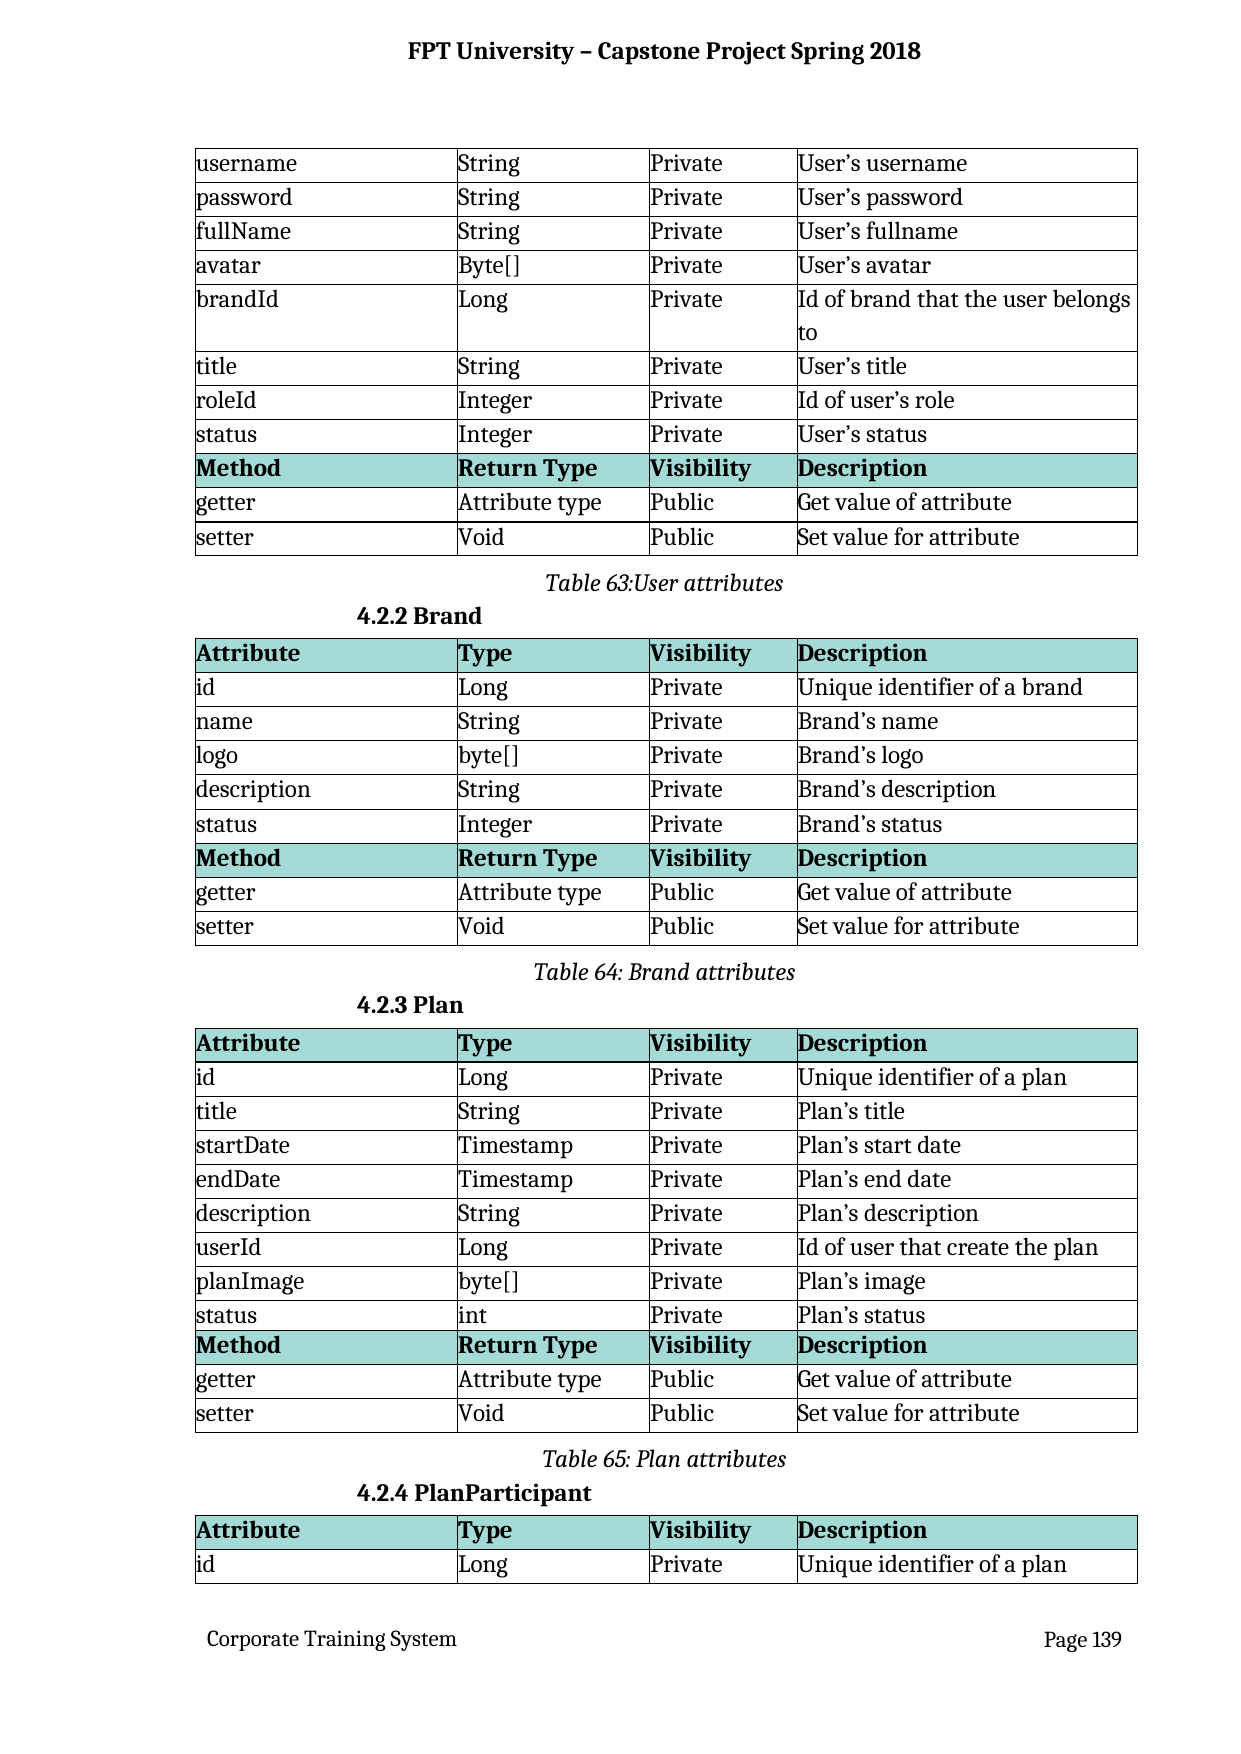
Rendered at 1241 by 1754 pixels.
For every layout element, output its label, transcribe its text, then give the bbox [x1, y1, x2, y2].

table_cell Private [650, 1301, 797, 1330]
table_cell String [458, 183, 649, 216]
table_header Visibility [650, 639, 797, 672]
table_cell logo [196, 741, 457, 774]
table_cell Private [650, 251, 797, 284]
table_cell Private [650, 420, 797, 453]
table_header Attribute [196, 1516, 457, 1549]
table_cell String [458, 707, 649, 740]
table_cell Public [650, 912, 797, 945]
table_header Type [458, 1029, 649, 1061]
table_cell status [196, 420, 457, 453]
table_cell Private [650, 673, 797, 706]
table_cell password [196, 183, 457, 216]
table_header Attribute [196, 1029, 457, 1061]
table_cell Long [458, 1233, 649, 1266]
table_cell Public [650, 1365, 797, 1398]
table_cell Return Type [458, 844, 649, 877]
table_cell Void [458, 523, 649, 555]
table_cell title [196, 352, 457, 385]
table_cell planImage [196, 1267, 457, 1300]
table_cell Integer [458, 386, 649, 419]
table_cell Private [650, 741, 797, 774]
table_cell Private [650, 1131, 797, 1164]
table_cell avatar [196, 251, 457, 284]
table_cell Brand’s name [798, 707, 1137, 740]
table_cell Long [458, 1550, 649, 1583]
table_cell Plan’s start date [798, 1131, 1137, 1164]
table_cell Private [650, 1165, 797, 1198]
table_cell description [196, 775, 457, 808]
table_cell User’s password [798, 183, 1137, 216]
table_cell Timestamp [458, 1131, 649, 1164]
table_cell Private [650, 386, 797, 419]
table_cell Integer [458, 810, 649, 842]
table_cell String [458, 1199, 649, 1232]
table_cell Long [458, 285, 649, 351]
table_cell description [196, 1199, 457, 1232]
list Table 65: Plan attributes [207, 1445, 1122, 1474]
table_cell Brand’s description [798, 775, 1137, 808]
table_cell status [196, 1301, 457, 1330]
table_cell Visibility [650, 844, 797, 877]
table_cell id [196, 1550, 457, 1583]
table_header Description [798, 639, 1137, 672]
table_cell Set value for attribute [798, 523, 1137, 555]
table_cell Plan’s title [798, 1097, 1137, 1129]
table_cell Get value of attribute [798, 878, 1137, 911]
table_cell Brand’s status [798, 810, 1137, 842]
table_cell Method [196, 844, 457, 877]
table_cell id [196, 1063, 457, 1096]
table_cell Return Type [458, 1331, 649, 1364]
table_cell Public [650, 523, 797, 555]
table_cell Id of user that create the plan [798, 1233, 1137, 1266]
table_cell Plan’s description [798, 1199, 1137, 1232]
table_cell User’s fullname [798, 217, 1137, 250]
table_cell String [458, 352, 649, 385]
table_cell Unique identifier of a plan [798, 1063, 1137, 1096]
table_cell Private [650, 149, 797, 182]
table_cell Return Type [458, 454, 649, 487]
table_cell status [196, 810, 457, 842]
table_cell byte[] [458, 1267, 649, 1300]
table_cell Method [196, 1331, 457, 1364]
table_cell Long [458, 1063, 649, 1096]
table_cell setter [196, 523, 457, 555]
table_cell Set value for attribute [798, 1399, 1137, 1432]
table_cell String [458, 1097, 649, 1129]
table_cell Public [650, 878, 797, 911]
table_header Visibility [650, 1029, 797, 1061]
table_cell User’s username [798, 149, 1137, 182]
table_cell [798, 1550, 1137, 1583]
table_cell Integer [458, 420, 649, 453]
table_cell brandId [196, 285, 457, 351]
table_cell Private [650, 1550, 797, 1583]
table_cell Private [650, 1199, 797, 1232]
table_cell Visibility [650, 454, 797, 487]
table_cell Method [196, 454, 457, 487]
table_header Type [458, 1516, 649, 1549]
table_cell startDate [196, 1131, 457, 1164]
table_header Description [798, 1516, 1137, 1549]
table_cell getter [196, 1365, 457, 1398]
table_cell byte[] [458, 741, 649, 774]
table_cell Public [650, 488, 797, 521]
table_cell name [196, 707, 457, 740]
table_cell userId [196, 1233, 457, 1266]
table_cell Description [798, 454, 1137, 487]
table_header Attribute [196, 639, 457, 672]
table_cell getter [196, 878, 457, 911]
table_cell Private [650, 707, 797, 740]
subtitle 4.2.4 PlanParticipant [357, 1478, 1124, 1507]
table_cell Attribute type [458, 1365, 649, 1398]
table_cell Private [650, 1233, 797, 1266]
table_cell Description [798, 844, 1137, 877]
table_header Visibility [650, 1516, 797, 1549]
table_cell Void [458, 912, 649, 945]
table_cell setter [196, 1399, 457, 1432]
table_cell Plan’s end date [798, 1165, 1137, 1198]
table_cell Private [650, 183, 797, 216]
table_cell Long [458, 673, 649, 706]
table_cell Private [650, 352, 797, 385]
table_cell Void [458, 1399, 649, 1432]
table_cell id [196, 673, 457, 706]
table_cell User’s avatar [798, 251, 1137, 284]
table_cell endDate [196, 1165, 457, 1198]
table_cell Byte[] [458, 251, 649, 284]
table_cell Set value for attribute [798, 912, 1137, 945]
table_header Description [798, 1029, 1137, 1061]
table_cell Unique identifier of a brand [798, 673, 1137, 706]
table_cell Private [650, 775, 797, 808]
table_cell int [458, 1301, 649, 1330]
table_cell Private [650, 810, 797, 842]
table_cell Get value of attribute [798, 488, 1137, 521]
table_cell User’s title [798, 352, 1137, 385]
table_cell Private [650, 217, 797, 250]
list Table 64: Brand attributes [207, 958, 1122, 987]
table_cell Private [650, 1063, 797, 1096]
table_cell Private [650, 1267, 797, 1300]
table_cell Attribute type [458, 488, 649, 521]
table_cell getter [196, 488, 457, 521]
table_cell title [196, 1097, 457, 1129]
table_cell Id of user’s role [798, 386, 1137, 419]
table_cell Timestamp [458, 1165, 649, 1198]
subtitle 4.2.3 Plan [357, 991, 1124, 1020]
table_cell setter [196, 912, 457, 945]
table_cell Description [798, 1331, 1137, 1364]
table_cell Plan’s status [798, 1301, 1137, 1330]
table_cell Private [650, 285, 797, 351]
table_cell String [458, 217, 649, 250]
table_cell Attribute type [458, 878, 649, 911]
table_cell Private [650, 1097, 797, 1129]
table_cell String [458, 775, 649, 808]
table_header Type [458, 639, 649, 672]
table_cell Id of brand that the user belongs to [798, 285, 1137, 351]
table_cell Visibility [650, 1331, 797, 1364]
table_cell Plan’s image [798, 1267, 1137, 1300]
table_cell username [196, 149, 457, 182]
table_cell Brand’s logo [798, 741, 1137, 774]
table_cell fullName [196, 217, 457, 250]
table_cell String [458, 149, 649, 182]
table_cell roleId [196, 386, 457, 419]
table_cell Get value of attribute [798, 1365, 1137, 1398]
list Table 63:User attributes [207, 569, 1122, 598]
table_cell User’s status [798, 420, 1137, 453]
table_cell Public [650, 1399, 797, 1432]
subtitle 4.2.2 Brand [357, 602, 1124, 631]
